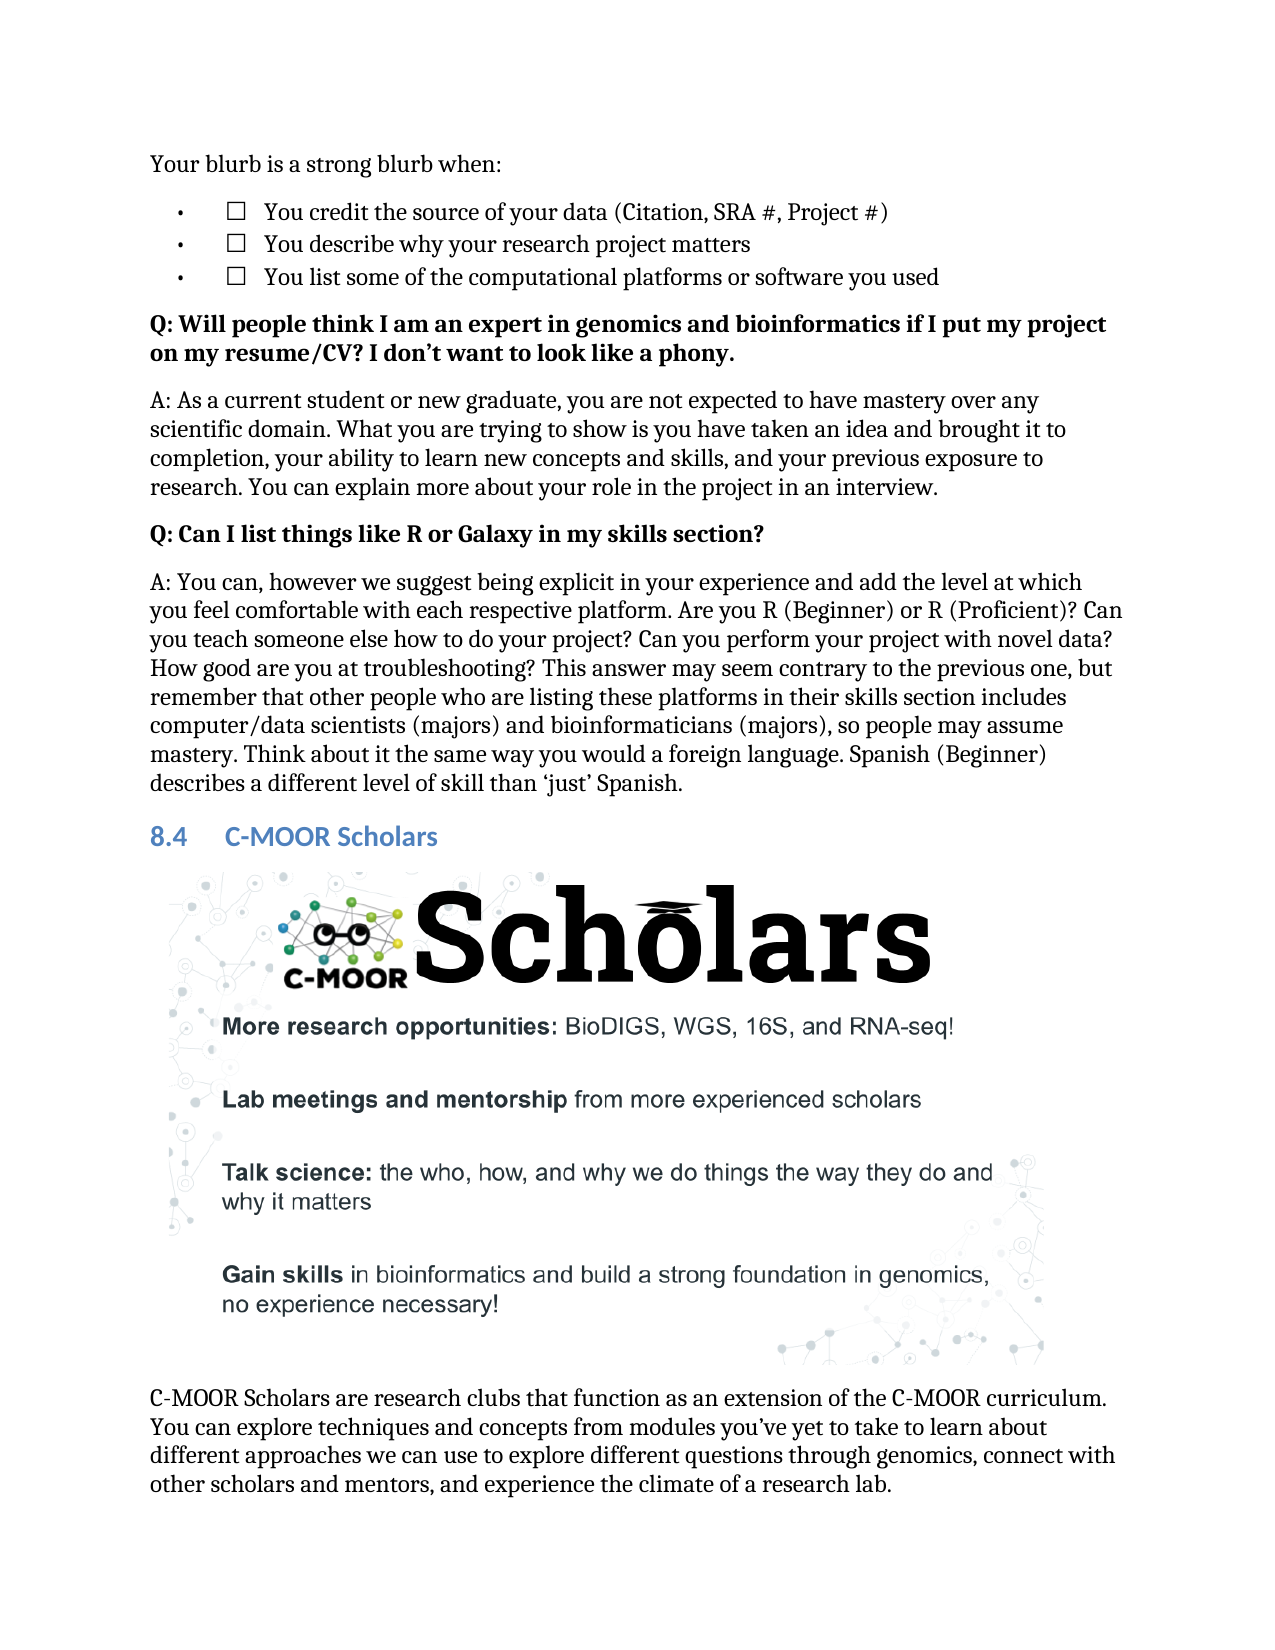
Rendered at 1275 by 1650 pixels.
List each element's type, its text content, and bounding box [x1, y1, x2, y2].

list ☐ You list some of the computational platforms or software you used [175, 262, 1125, 291]
list ☐ You credit the source of your data (Citation, SRA #, Project #) [175, 197, 1125, 226]
text Q: Can I list things like R or Galaxy in my skills section? [150, 520, 1125, 549]
text C-MOOR Scholars are research clubs that function as an extension of the C-MOOR curriculum. You can explore techniques and concepts from modules you’ve yet to take to learn about different approaches we can use to explore different questions through genomics, connect with other scholars and mentors, and experience the climate of a research lab. [150, 1384, 1125, 1499]
text Your blurb is a strong blurb when: [150, 150, 1125, 179]
picture [168, 872, 1044, 1365]
subtitle 8.4 C-MOOR Scholars [150, 818, 1125, 854]
text A: You can, however we suggest being explicit in your experience and add the level at which you feel comfortable with each respective platform. Are you R (Beginner) or R (Proficient)? Can you teach someone else how to do your project? Can you perform your project with novel data? How good are you at troubleshooting? This answer may seem contrary to the previous one, but remember that other people who are listing these platforms in their skills section includes computer/data scientists (majors) and bioinformaticians (majors), so people may assume mastery. Think about it the same way you would a foreign language. Spanish (Beginner) describes a different level of skill than ‘just’ Spanish. [150, 567, 1125, 797]
text Q: Will people think I am an expert in genomics and bioinformatics if I put my project on my resume/CV? I don’t want to look like a phony. [150, 310, 1125, 367]
list ☐ You describe why your research project matters [175, 230, 1125, 259]
text A: As a current student or new graduate, you are not expected to have mastery over any scientific domain. What you are trying to show is you have taken an idea and brought it to completion, your ability to learn new concepts and skills, and your previous exposure to research. You can explain more about your role in the project in an interview. [150, 386, 1125, 501]
